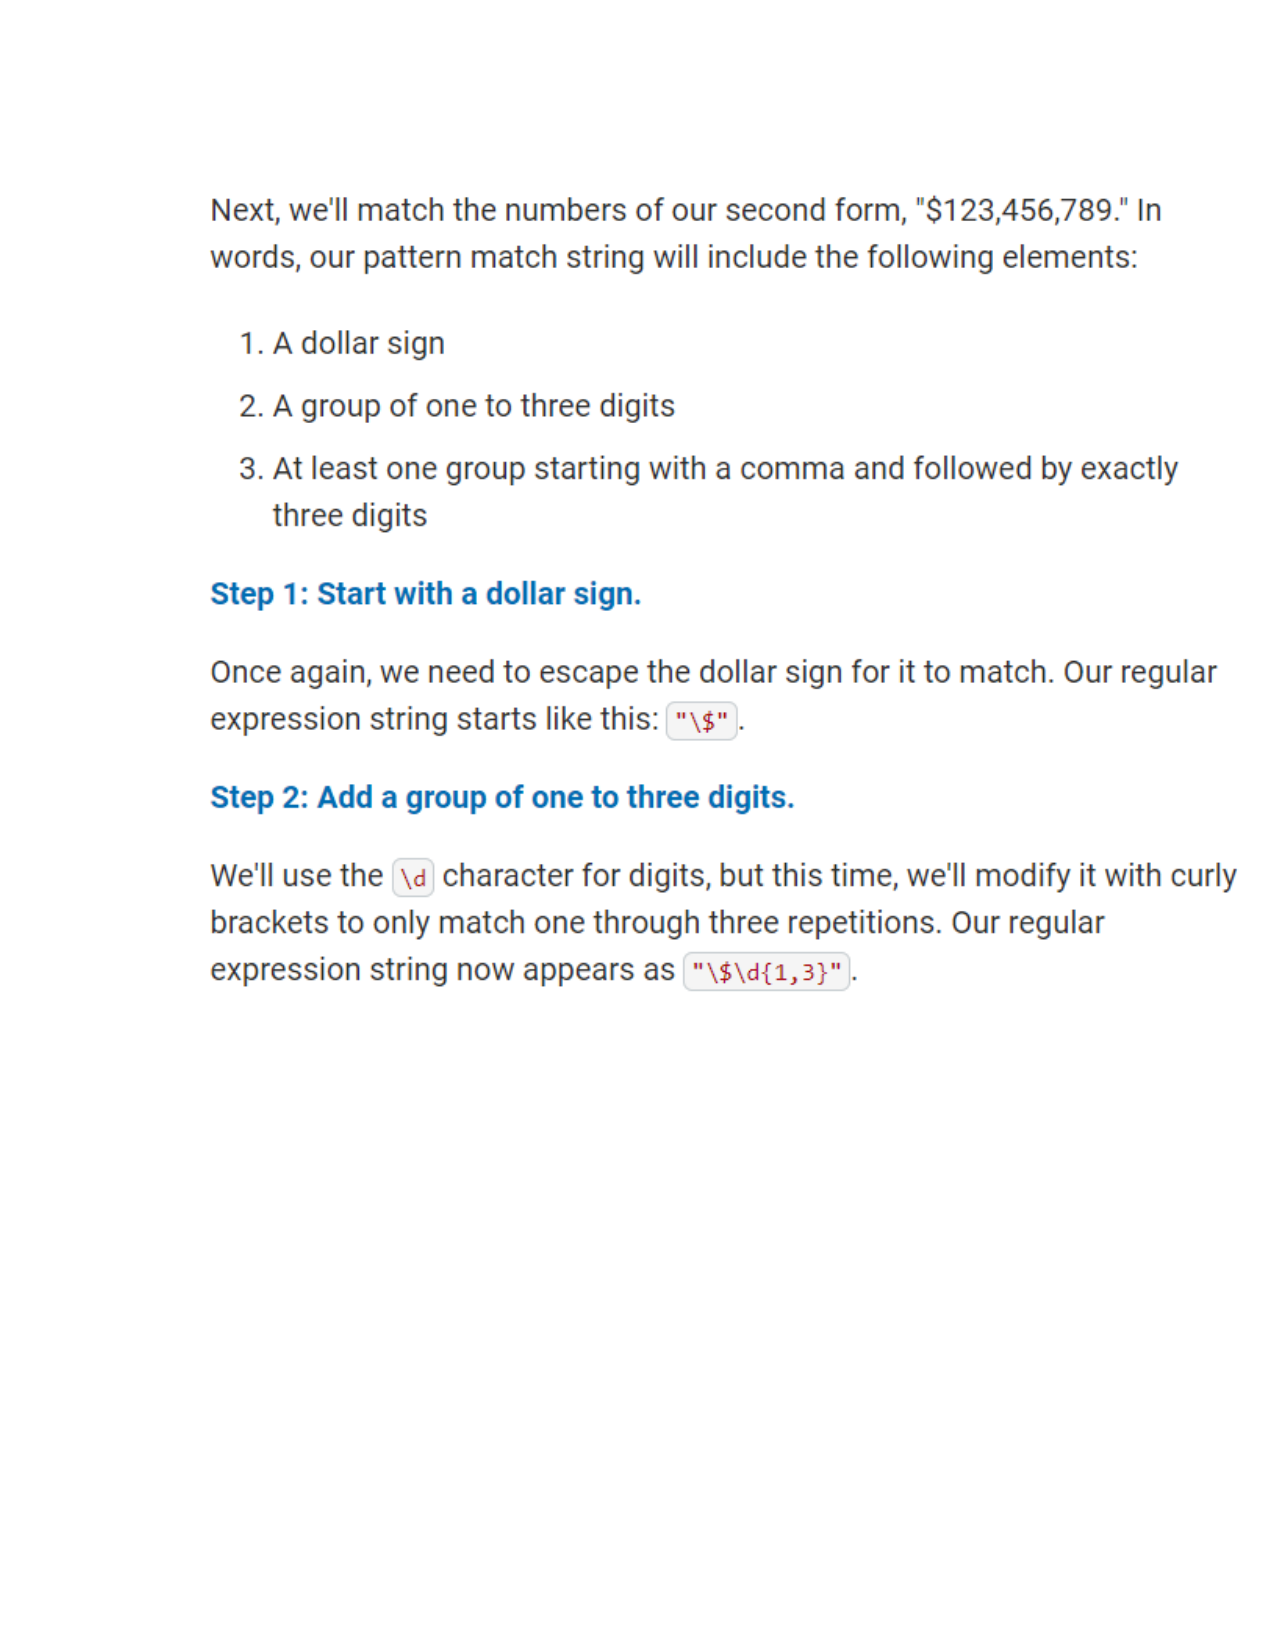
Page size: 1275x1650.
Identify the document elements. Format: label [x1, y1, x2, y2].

picture [150, 150, 1275, 1007]
